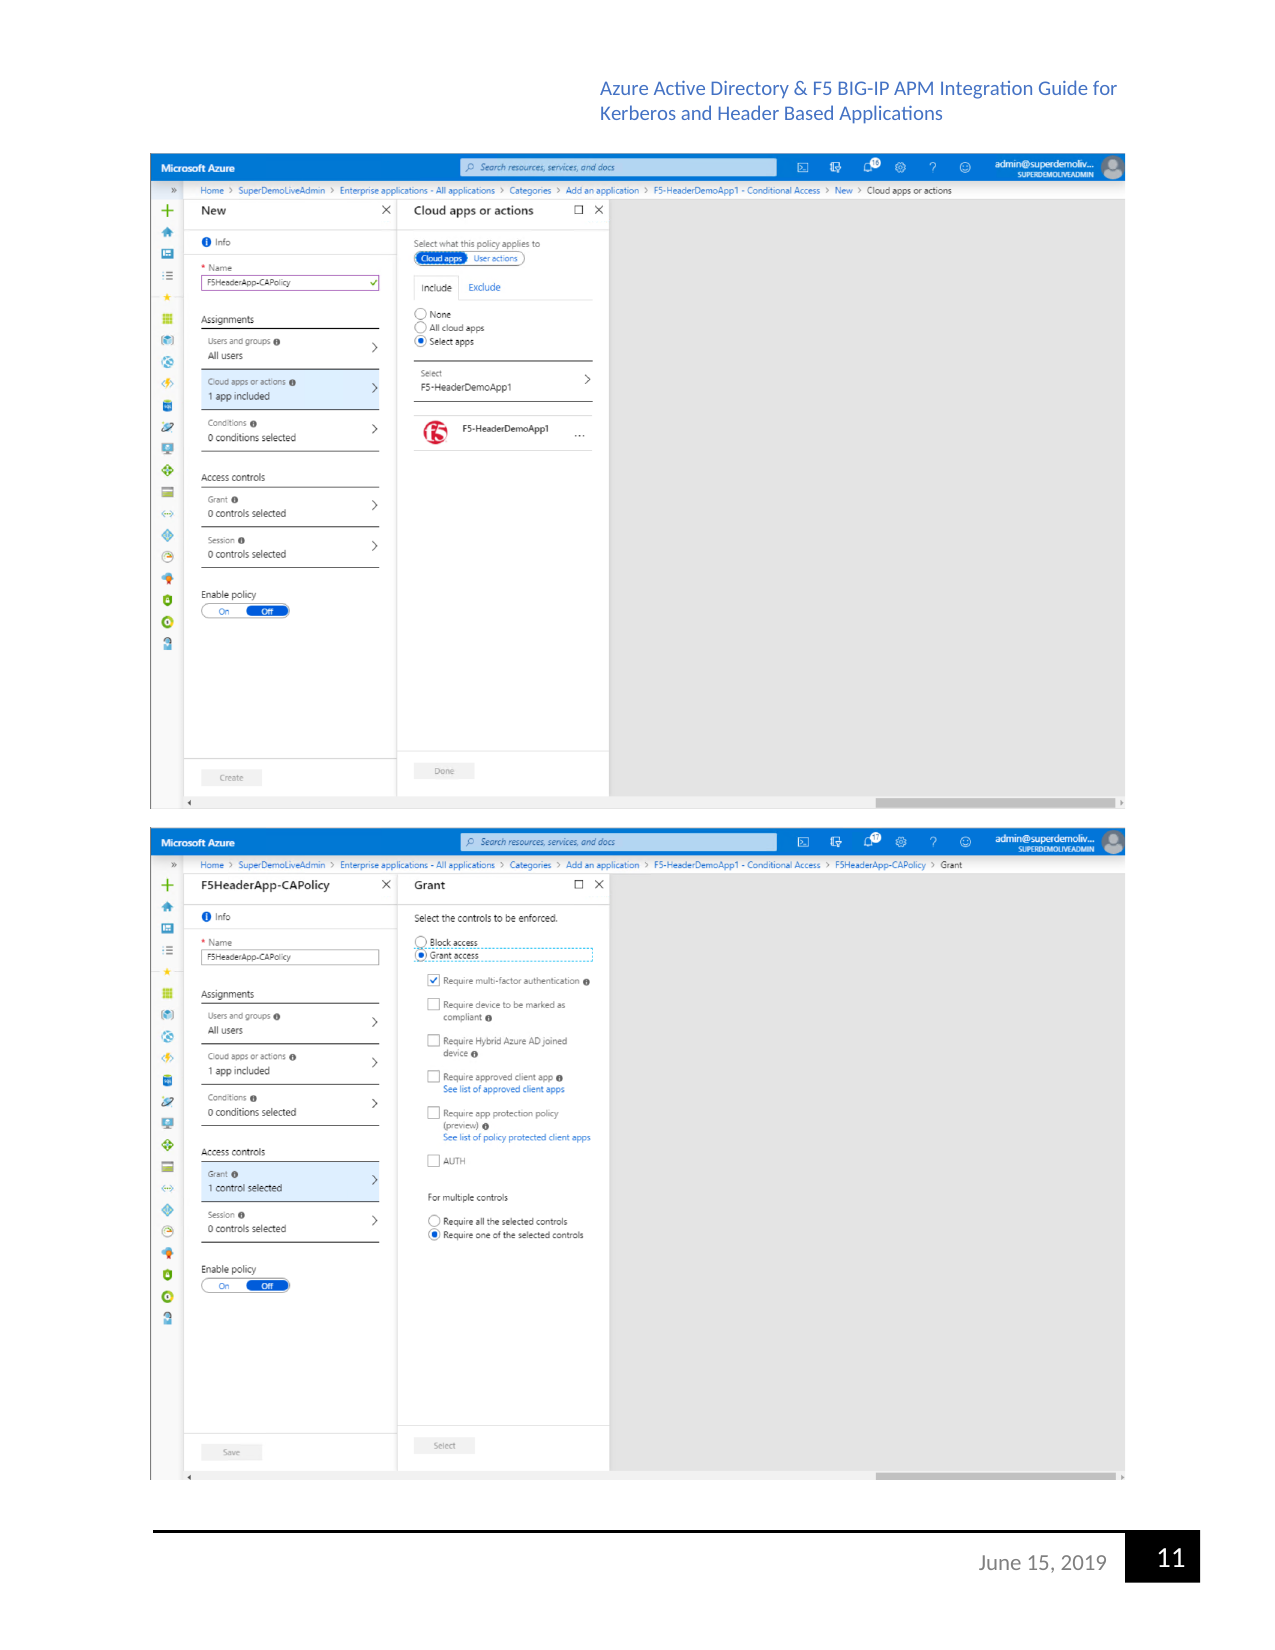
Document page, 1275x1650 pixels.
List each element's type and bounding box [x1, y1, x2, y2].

picture [150, 153, 1125, 809]
picture [150, 827, 1125, 1480]
